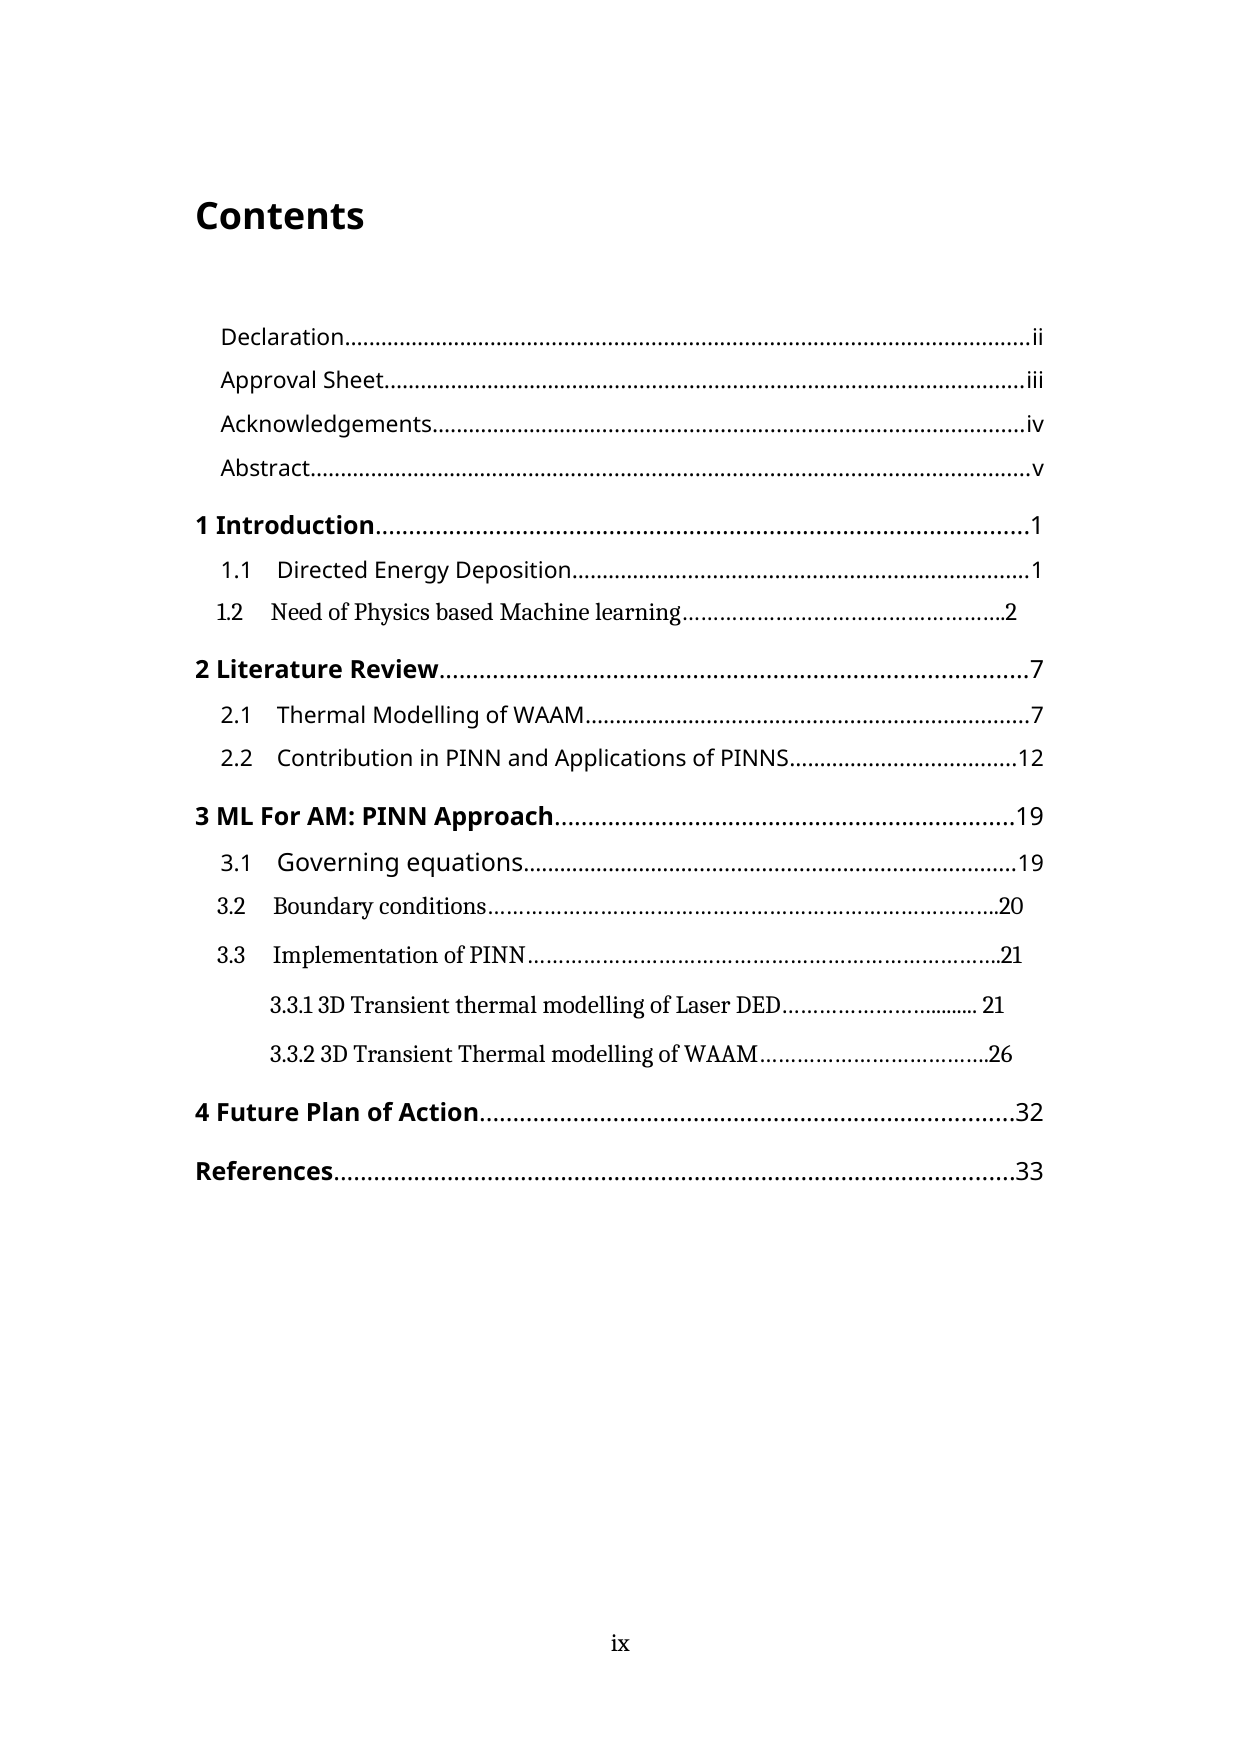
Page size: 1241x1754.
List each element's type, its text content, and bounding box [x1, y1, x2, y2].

text 1 Introduction 1 [195, 508, 1045, 542]
text Approval Sheet iii [220, 364, 1045, 395]
text 2.1 Thermal Modelling of WAAM 7 [220, 698, 1045, 730]
text 2.2 Contribution in PINN and Applications of PINNS 12 [220, 742, 1045, 773]
text 3.3.2 3D Transient Thermal modelling of WAAM……………………………….26 [195, 1040, 1045, 1069]
text Abstract v [220, 452, 1045, 483]
text 2 Literature Review 7 [195, 652, 1045, 686]
text Declaration ii [220, 320, 1045, 352]
text 3 ML For AM: PINN Approach 19 [195, 798, 1045, 833]
text 3.3.1 3D Transient thermal modelling of Laser DED……………………......... 21 [195, 991, 1045, 1019]
text References 33 [195, 1153, 1045, 1187]
text Acknowledgements iv [220, 408, 1045, 439]
text 3.1 Governing equations 19 [220, 845, 1045, 879]
text 3.2 Boundary conditions……………………………………………………………………….20 [195, 892, 1045, 920]
text 4 Future Plan of Action 32 [195, 1094, 1045, 1128]
text 1.1 Directed Energy Deposition 1 [220, 554, 1045, 586]
text 3.3 Implementation of PINN………………………………………………………………….21 [195, 941, 1045, 970]
text Contents [195, 189, 1045, 240]
text 1.2 Need of Physics based Machine learning…………………………………………….2 [195, 598, 1045, 627]
